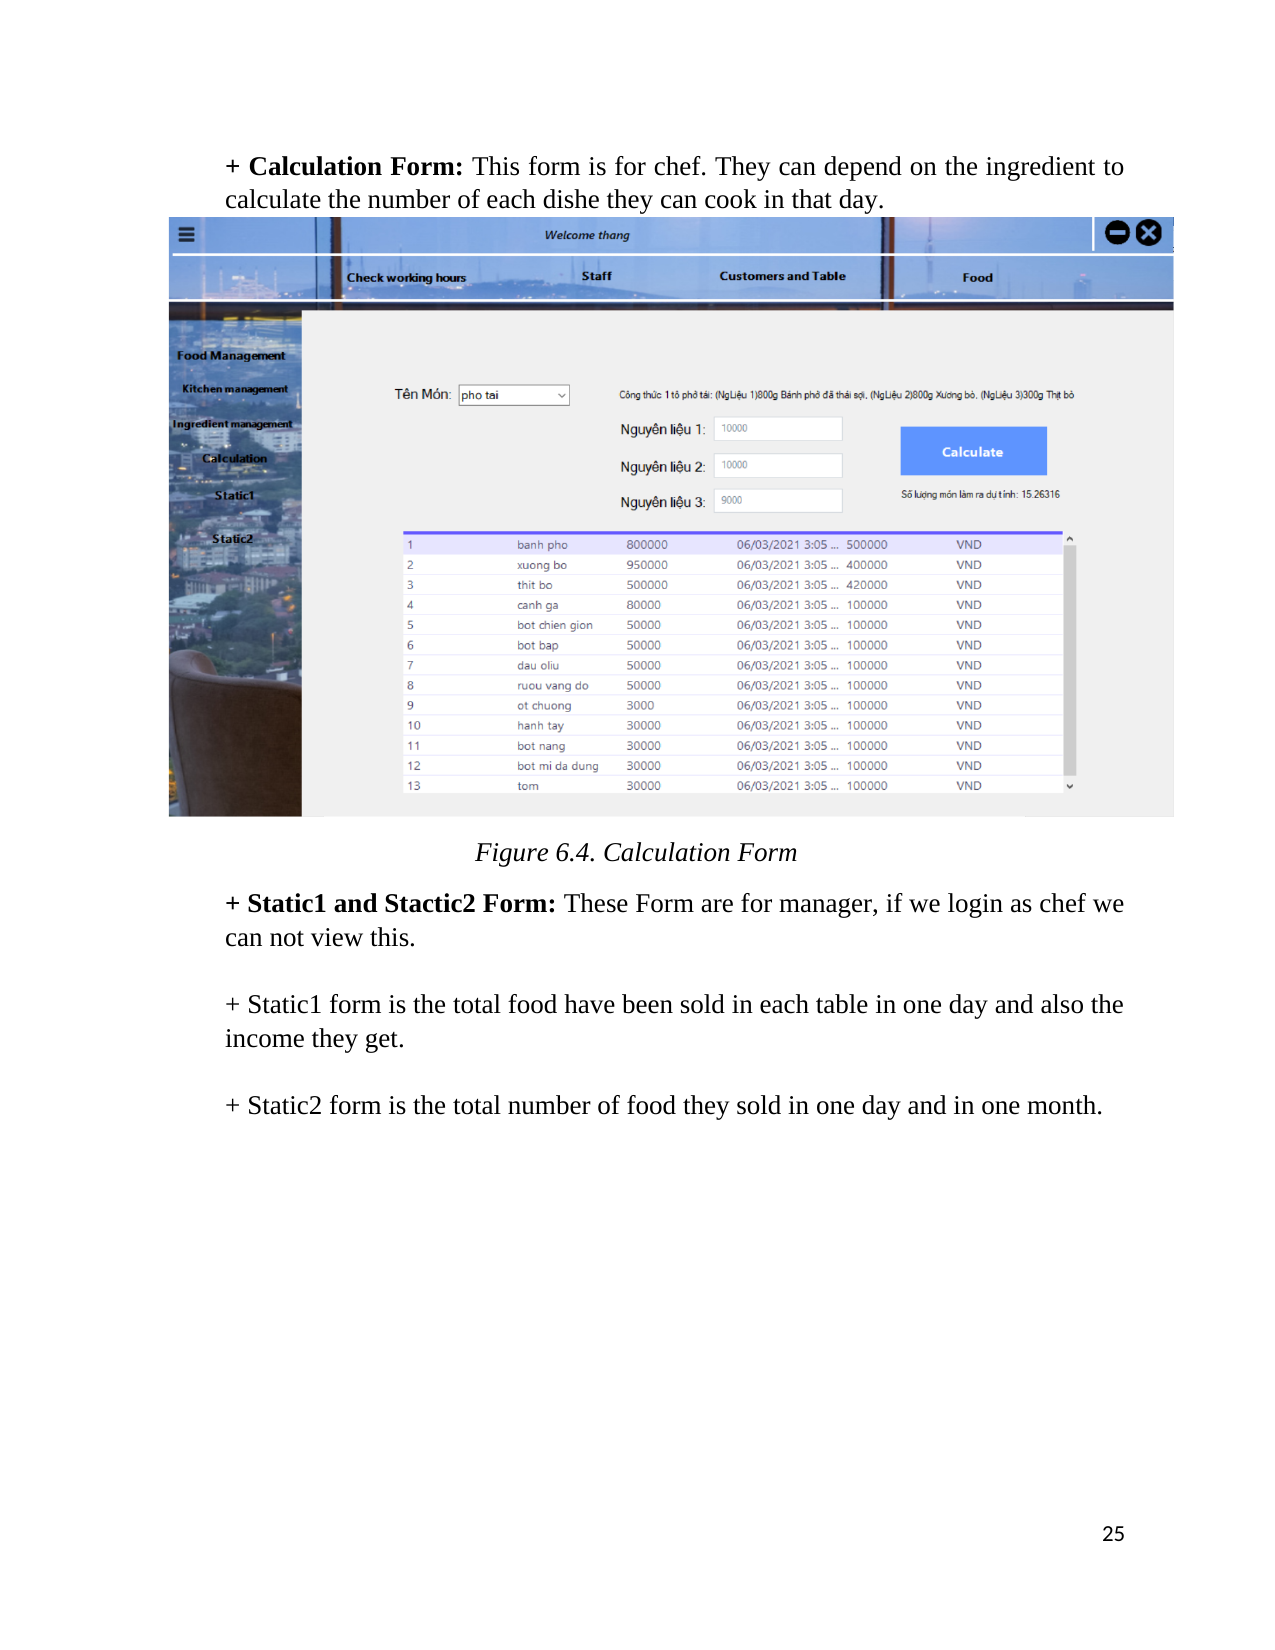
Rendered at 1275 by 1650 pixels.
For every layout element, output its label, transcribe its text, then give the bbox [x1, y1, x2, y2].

picture [168, 217, 1174, 817]
text Figure 6.4. Calculation Form [150, 836, 1125, 867]
list + Static1 and Stactic2 Form: These Form are for manager, if we login as chef we can not view this. [225, 888, 1125, 952]
list + Static2 form is the total number of food they sold in one day and in one month. [225, 1089, 1125, 1120]
list + Static1 form is the total food have been sold in each table in one day and also the income they get. [225, 988, 1125, 1053]
list + Calculation Form: This form is for chef. They can depend on the ingredient to calculate the number of each dishe they can cook in that day. [225, 150, 1125, 215]
